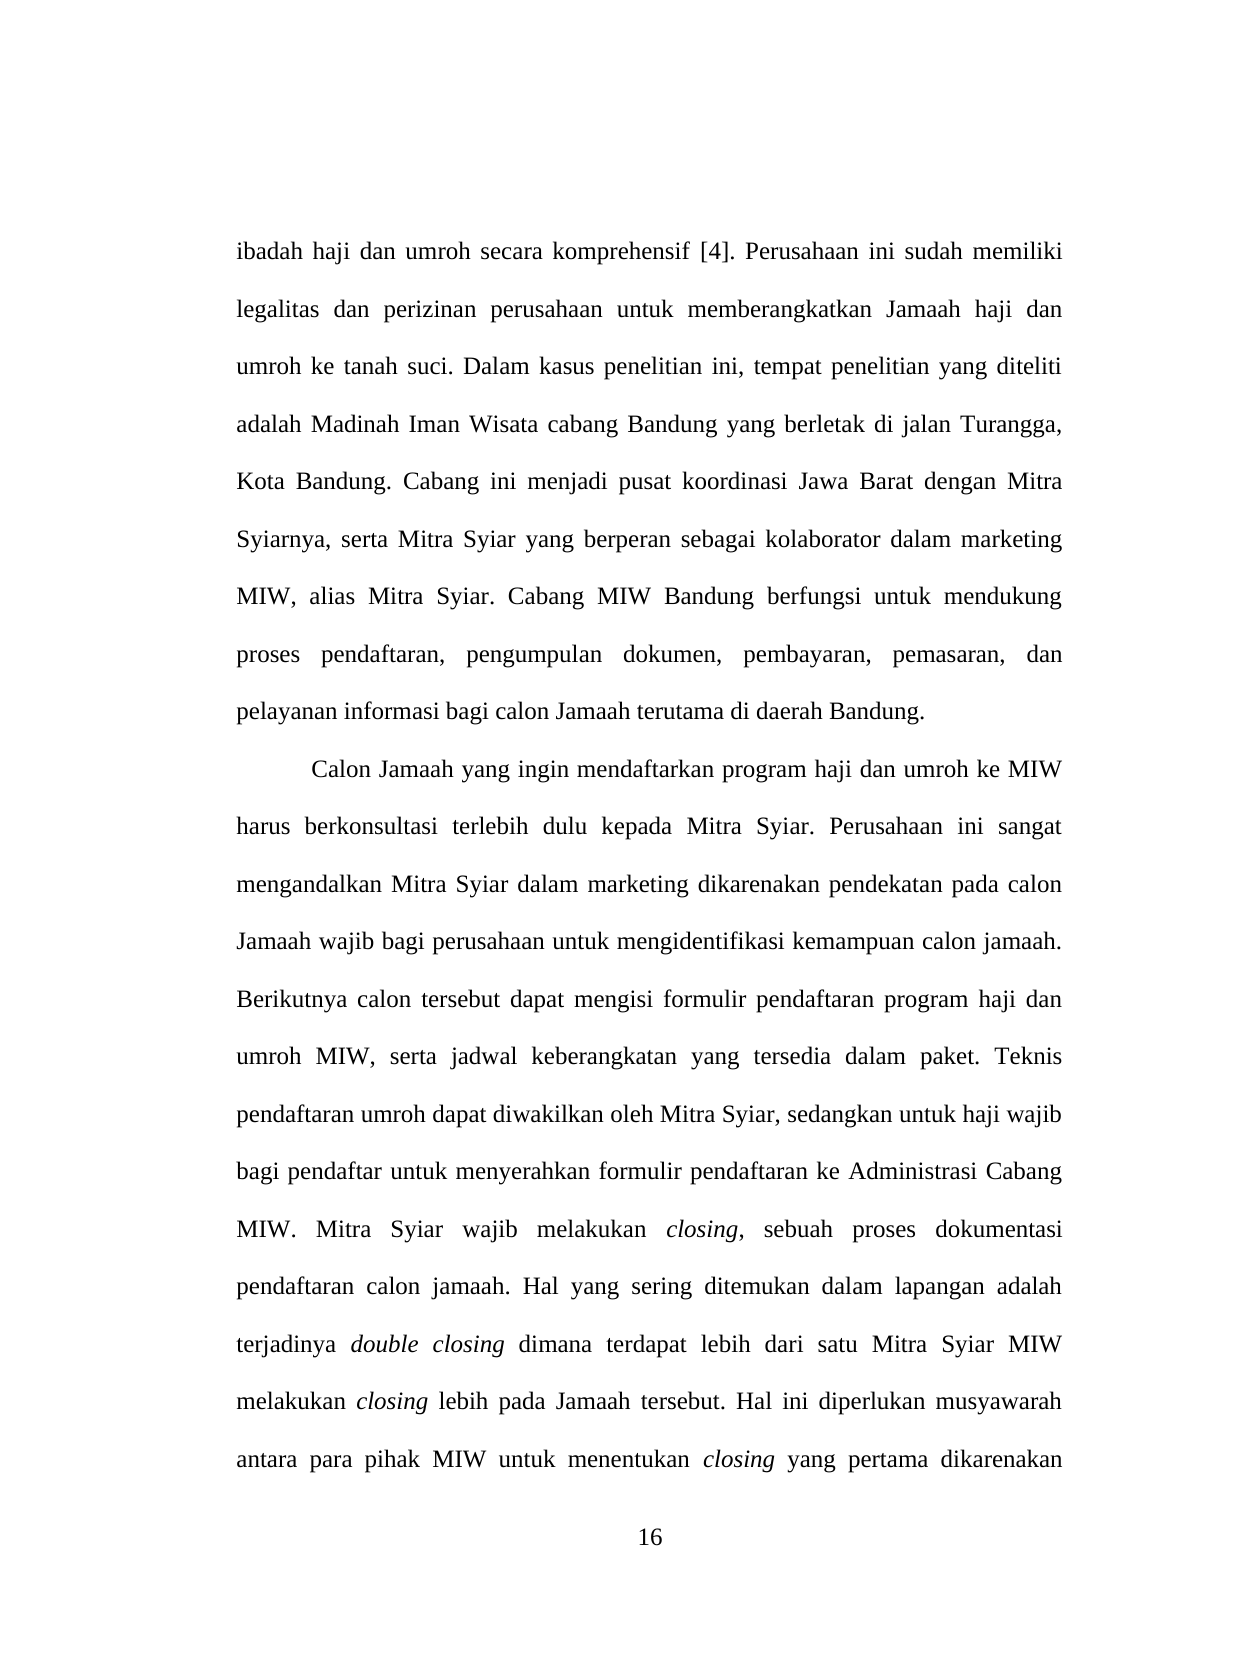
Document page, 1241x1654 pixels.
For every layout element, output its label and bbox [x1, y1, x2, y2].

text [236, 236, 1063, 725]
text [236, 754, 1063, 1472]
